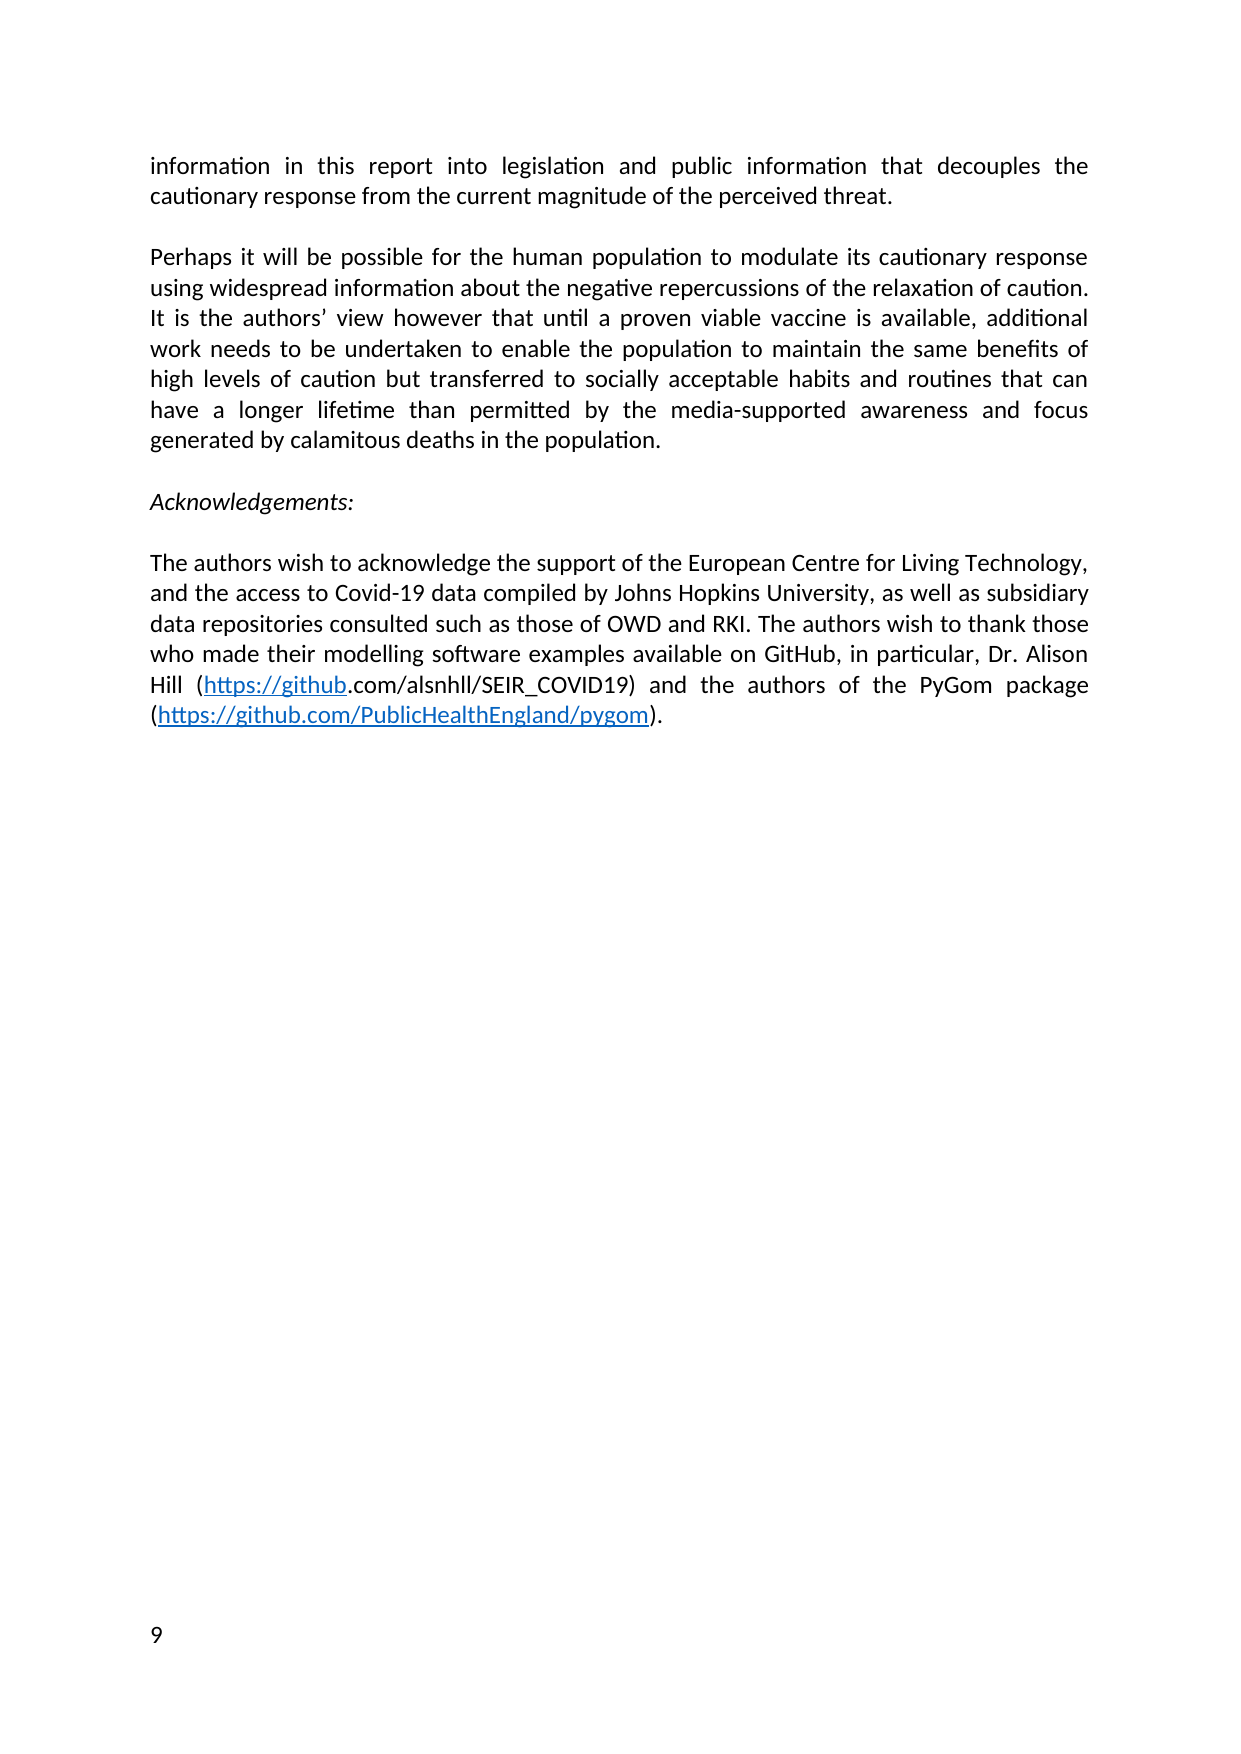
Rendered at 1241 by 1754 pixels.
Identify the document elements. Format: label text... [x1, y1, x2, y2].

text The authors wish to acknowledge the support of the European Centre for Living Technology, and the access to Covid-19 data compiled by Johns Hopkins University, as well as subsidiary data repositories consulted such as those of OWD and RKI. The authors wish to thank those who made their modelling software examples available on GitHub, in particular, Dr. Alison Hill (https://github.com/alsnhll/SEIR_COVID19) and the authors of the PyGom package (https://github.com/PublicHealthEngland/pygom). [150, 547, 1090, 730]
text Acknowledgements: [150, 486, 1090, 516]
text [150, 150, 1090, 211]
text Perhaps it will be possible for the human population to modulate its cautionary response using widespread information about the negative repercussions of the relaxation of caution. It is the authors’ view however that until a proven viable vaccine is available, additional work needs to be undertaken to enable the population to maintain the same benefits of high levels of caution but transferred to socially acceptable habits and routines that can have a longer lifetime than permitted by the media-supported awareness and focus generated by calamitous deaths in the population. [150, 242, 1090, 455]
